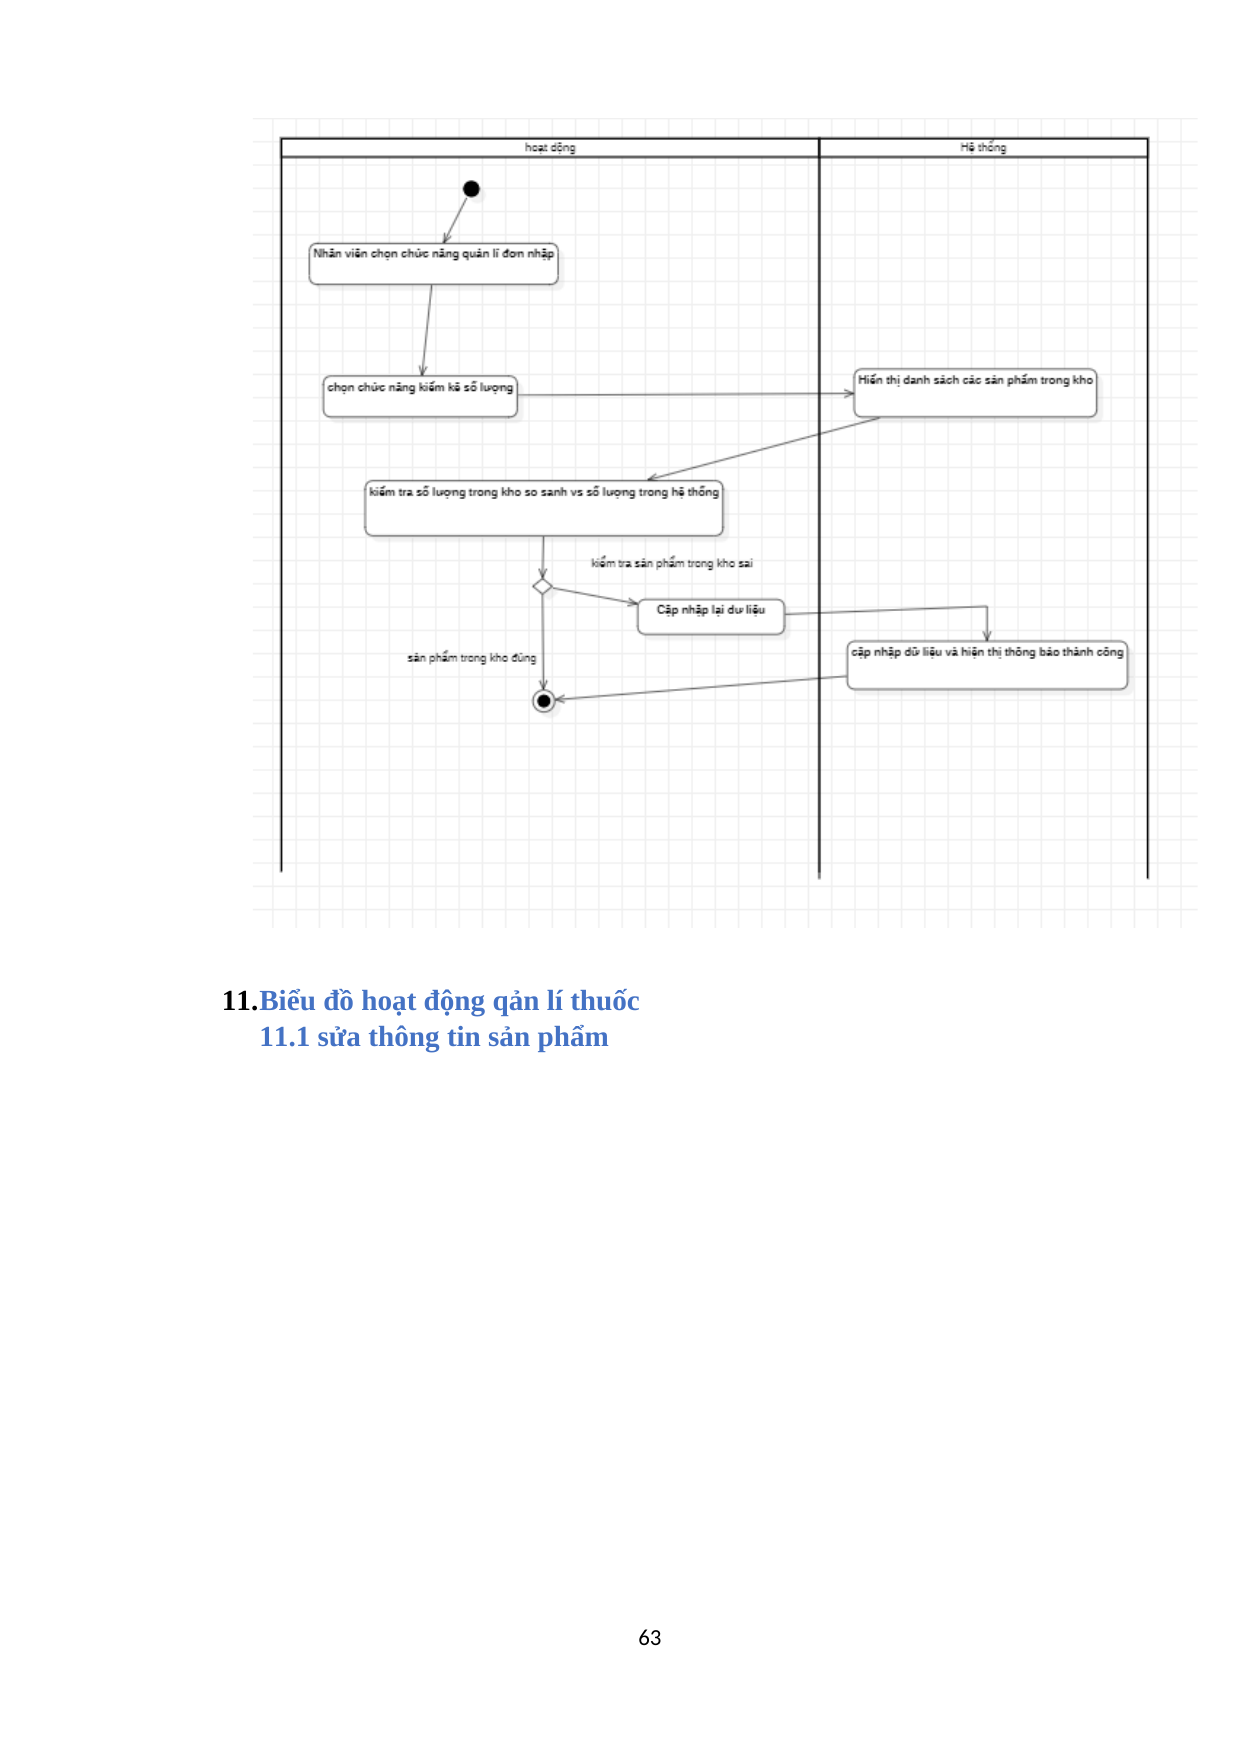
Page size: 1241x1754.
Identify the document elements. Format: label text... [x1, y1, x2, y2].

picture [252, 118, 1198, 928]
list 11.1 sửa thông tin sản phẩm [259, 1019, 1122, 1052]
list Biểu đồ hoạt động qản lí thuốc [222, 983, 1122, 1016]
